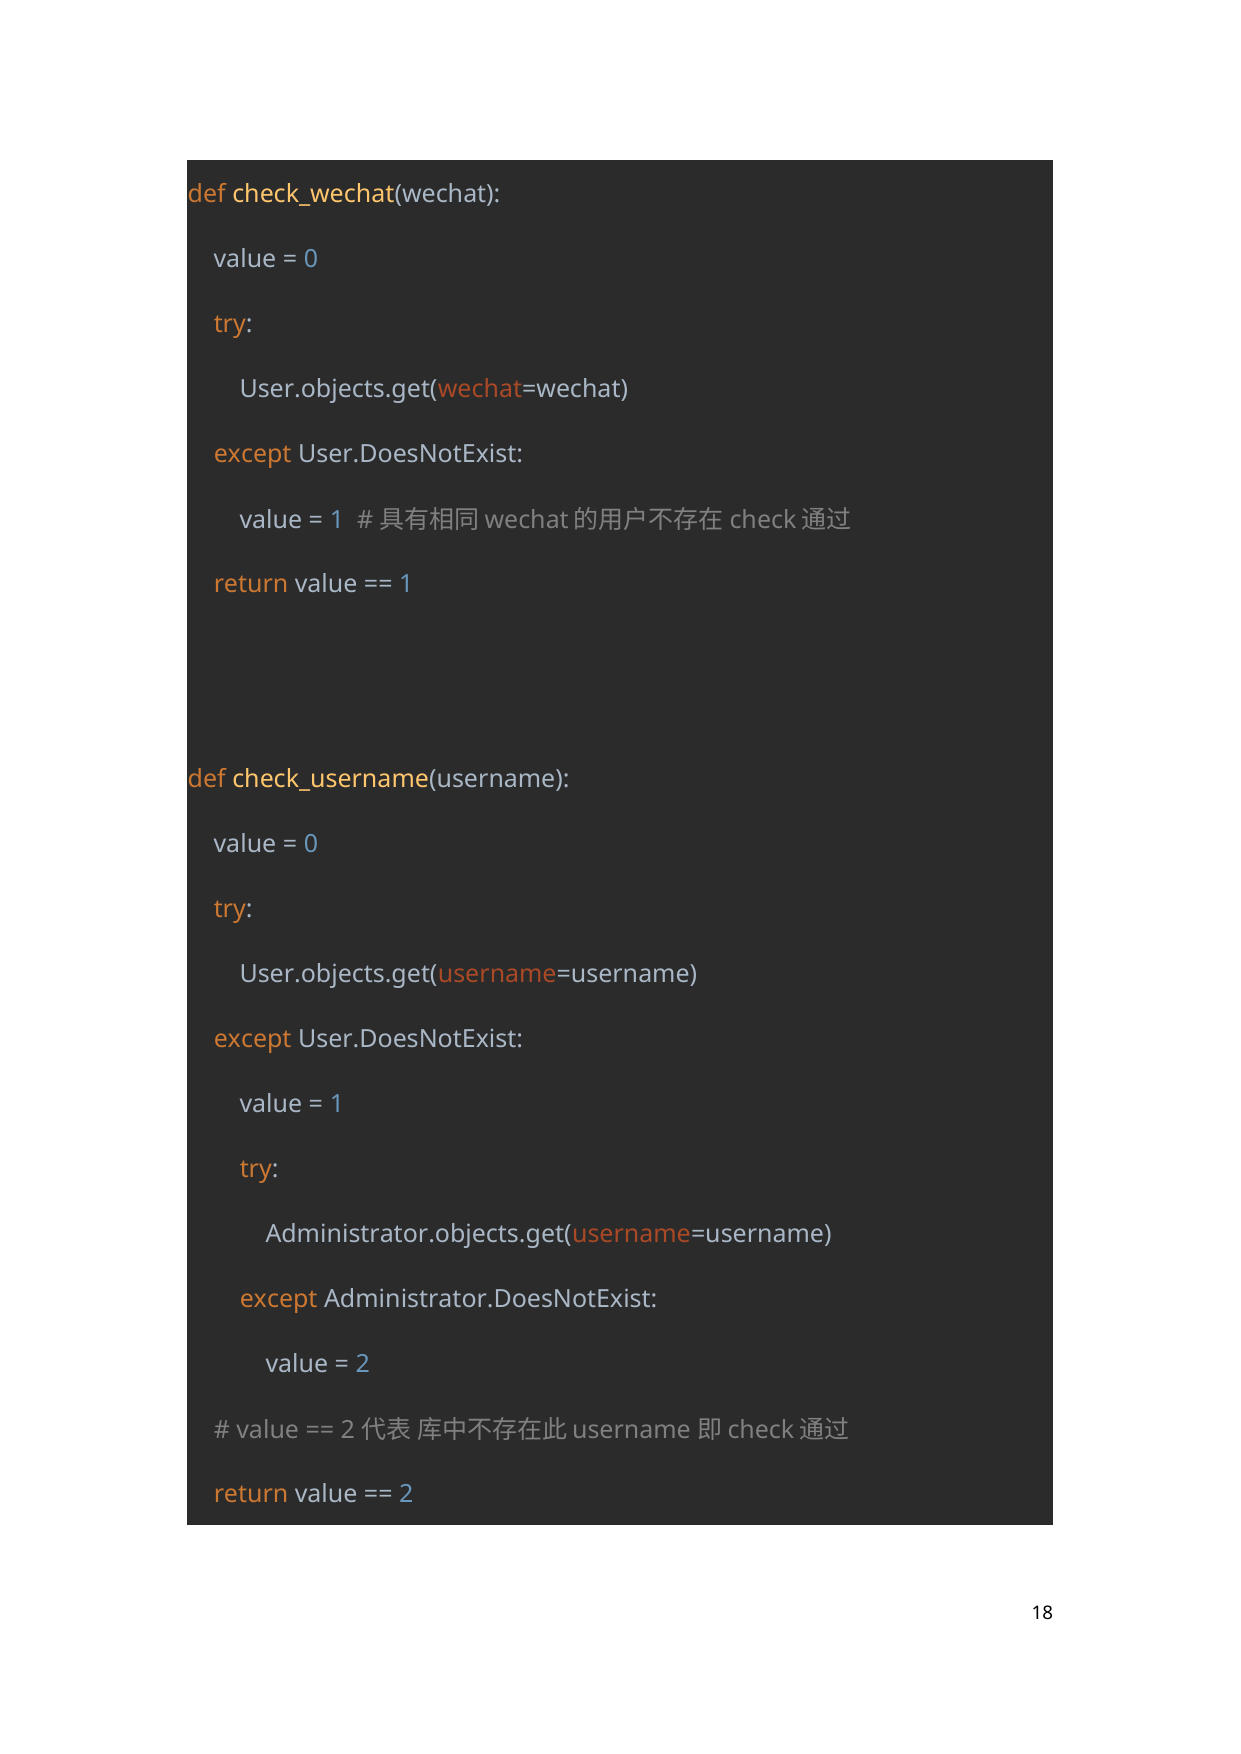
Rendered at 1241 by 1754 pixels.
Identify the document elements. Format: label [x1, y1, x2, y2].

text [187, 160, 1053, 1525]
